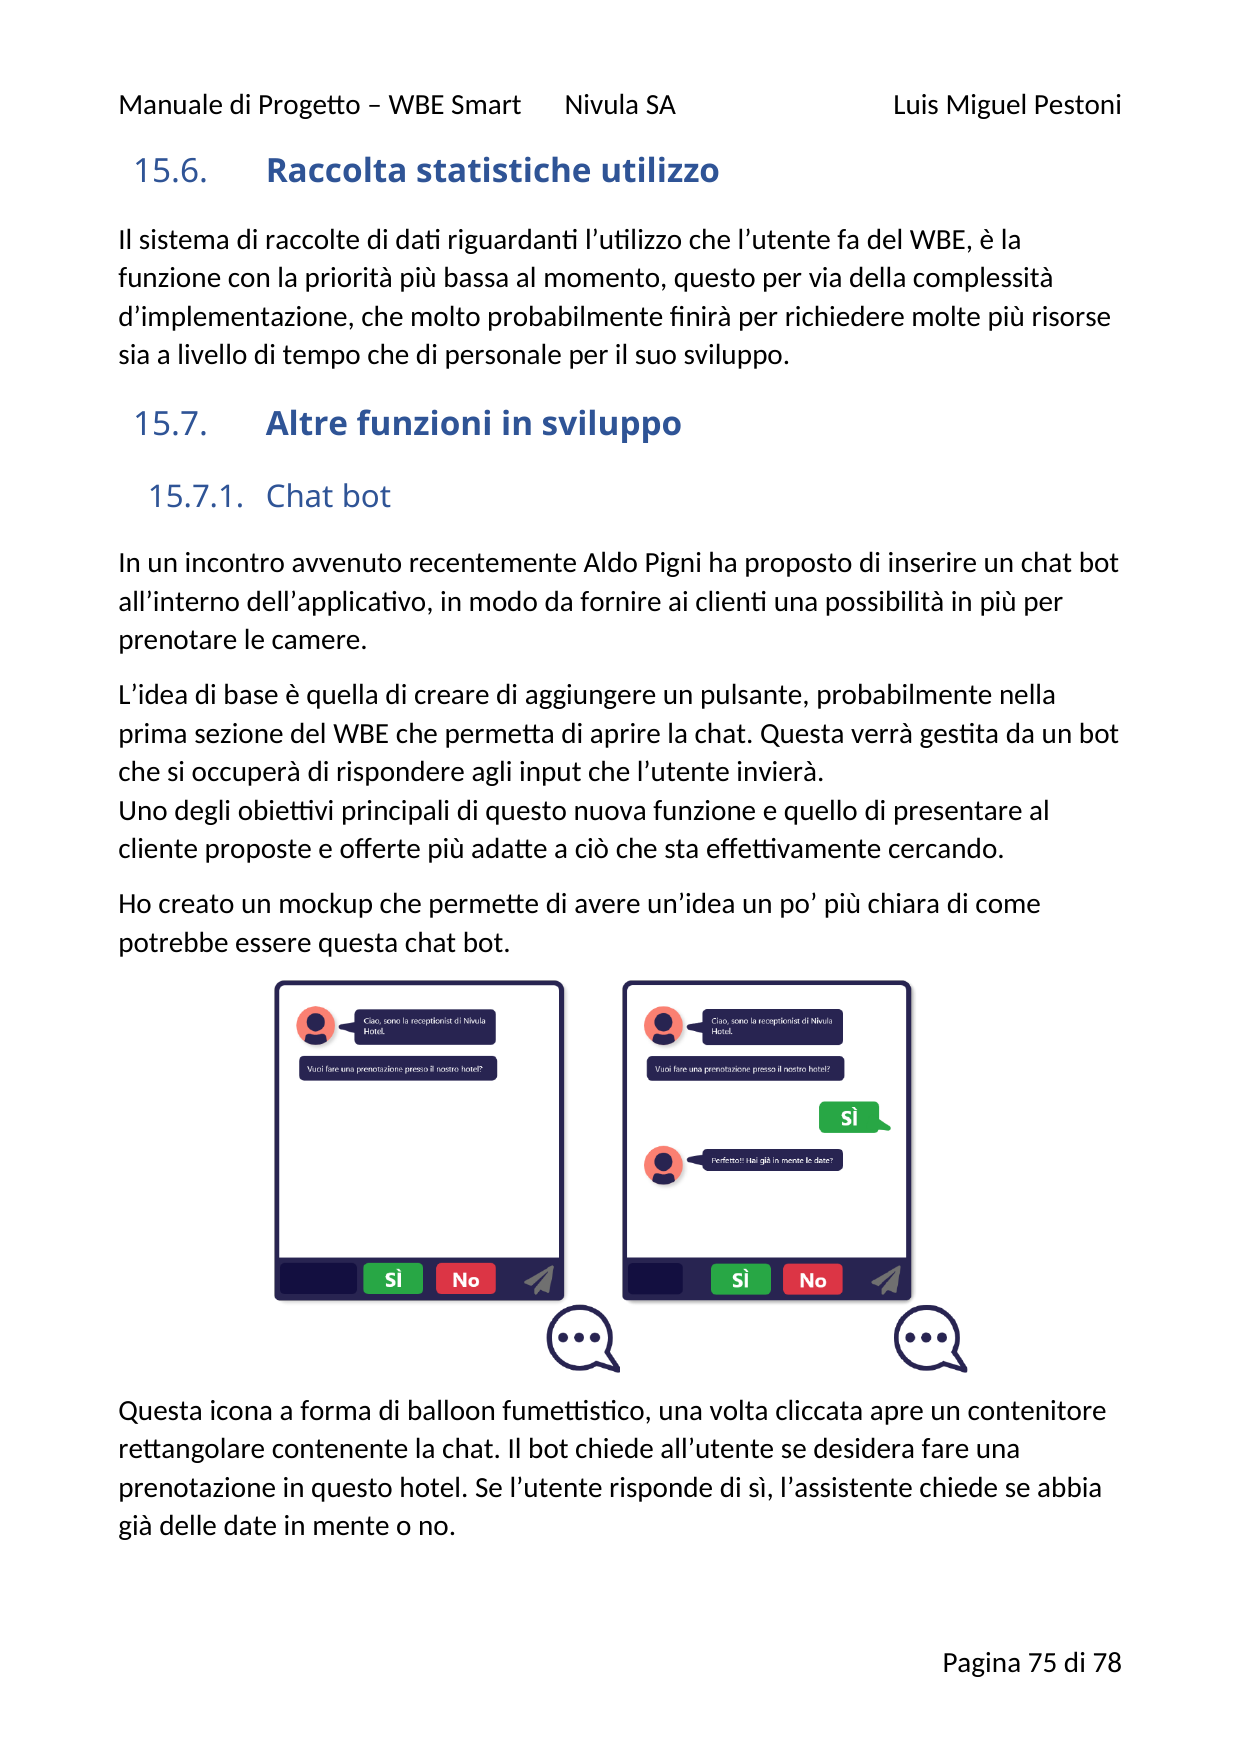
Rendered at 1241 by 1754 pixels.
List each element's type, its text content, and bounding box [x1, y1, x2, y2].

picture [272, 978, 968, 1373]
subtitle Altre funzioni in sviluppo [133, 399, 1122, 445]
text L’idea di base è quella di creare di aggiungere un pulsante, probabilmente nella prima sezione del WBE che permetta di aprire la chat. Questa verrà gestita da un bot che si occuperà di rispondere agli input che l’utente invierà. Uno degli obiettivi principali di questo nuova funzione e quello di presentare al cliente proposte e offerte più adatte a ciò che sta effettivamente cercando. [118, 676, 1122, 866]
text Ho creato un mockup che permette di avere un’idea un po’ più chiara di come potrebbe essere questa chat bot. [118, 885, 1122, 959]
subtitle Raccolta statistiche utilizzo [133, 147, 1122, 192]
subtitle Chat bot [148, 473, 1122, 516]
text In un incontro avvenuto recentemente Aldo Pigni ha proposto di inserire un chat bot all’interno dell’applicativo, in modo da fornire ai clienti una possibilità in più per prenotare le camere. [118, 544, 1122, 657]
text Questa icona a forma di balloon fumettistico, una volta cliccata apre un contenitore rettangolare contenente la chat. Il bot chiede all’utente se desidera fare una prenotazione in questo hotel. Se l’utente risponde di sì, l’assistente chiede se abbia già delle date in mente o no. [118, 1392, 1122, 1543]
text Il sistema di raccolte di dati riguardanti l’utilizzo che l’utente fa del WBE, è la funzione con la priorità più bassa al momento, questo per via della complessità d’implementazione, che molto probabilmente finirà per richiedere molte più risorse sia a livello di tempo che di personale per il suo sviluppo. [118, 221, 1122, 372]
